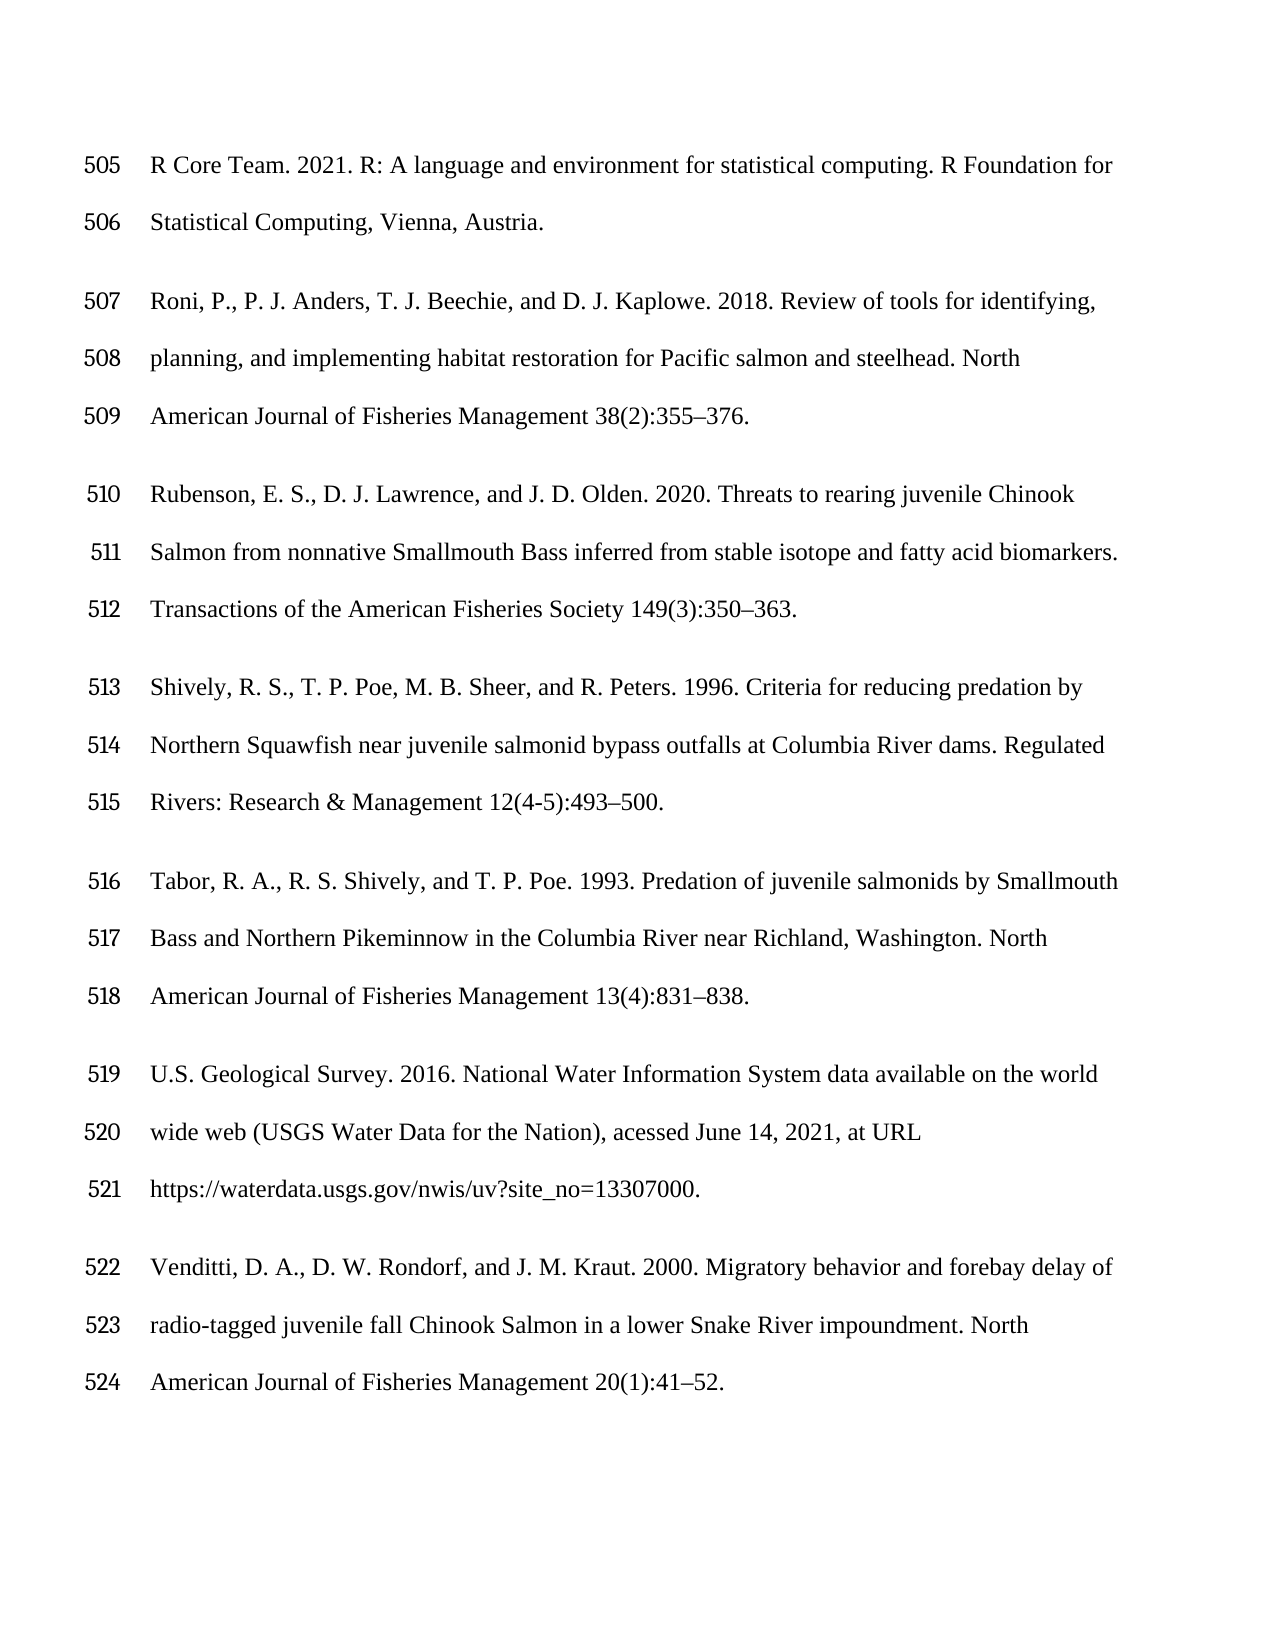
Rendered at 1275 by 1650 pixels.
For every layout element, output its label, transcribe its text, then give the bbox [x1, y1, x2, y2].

text Tabor, R. A., R. S. Shively, and T. P. Poe. 1993. Predation of juvenile salmonids by Smallmouth Bass and Northern Pikeminnow in the Columbia River near Richland, Washington. North American Journal of Fisheries Management 13(4):831–838. [150, 866, 1125, 1009]
text Roni, P., P. J. Anders, T. J. Beechie, and D. J. Kaplowe. 2018. Review of tools for identifying, planning, and implementing habitat restoration for Pacific salmon and steelhead. North American Journal of Fisheries Management 38(2):355–376. [150, 286, 1125, 429]
text Venditti, D. A., D. W. Rondorf, and J. M. Kraut. 2000. Migratory behavior and forebay delay of radio-tagged juvenile fall Chinook Salmon in a lower Snake River impoundment. North American Journal of Fisheries Management 20(1):41–52. [150, 1252, 1125, 1396]
text Rubenson, E. S., D. J. Lawrence, and J. D. Olden. 2020. Threats to rearing juvenile Chinook Salmon from nonnative Smallmouth Bass inferred from stable isotope and fatty acid biomarkers. Transactions of the American Fisheries Society 149(3):350–363. [150, 479, 1125, 623]
text Shively, R. S., T. P. Poe, M. B. Sheer, and R. Peters. 1996. Criteria for reducing predation by Northern Squawfish near juvenile salmonid bypass outfalls at Columbia River dams. Regulated Rivers: Research & Management 12(4-5):493–500. [150, 672, 1125, 816]
text U.S. Geological Survey. 2016. National Water Information System data available on the world wide web (USGS Water Data for the Nation), acessed June 14, 2021, at URL https://waterdata.usgs.gov/nwis/uv?site_no=13307000. [150, 1059, 1125, 1203]
text R Core Team. 2021. R: A language and environment for statistical computing. R Foundation for Statistical Computing, Vienna, Austria. [150, 150, 1125, 236]
